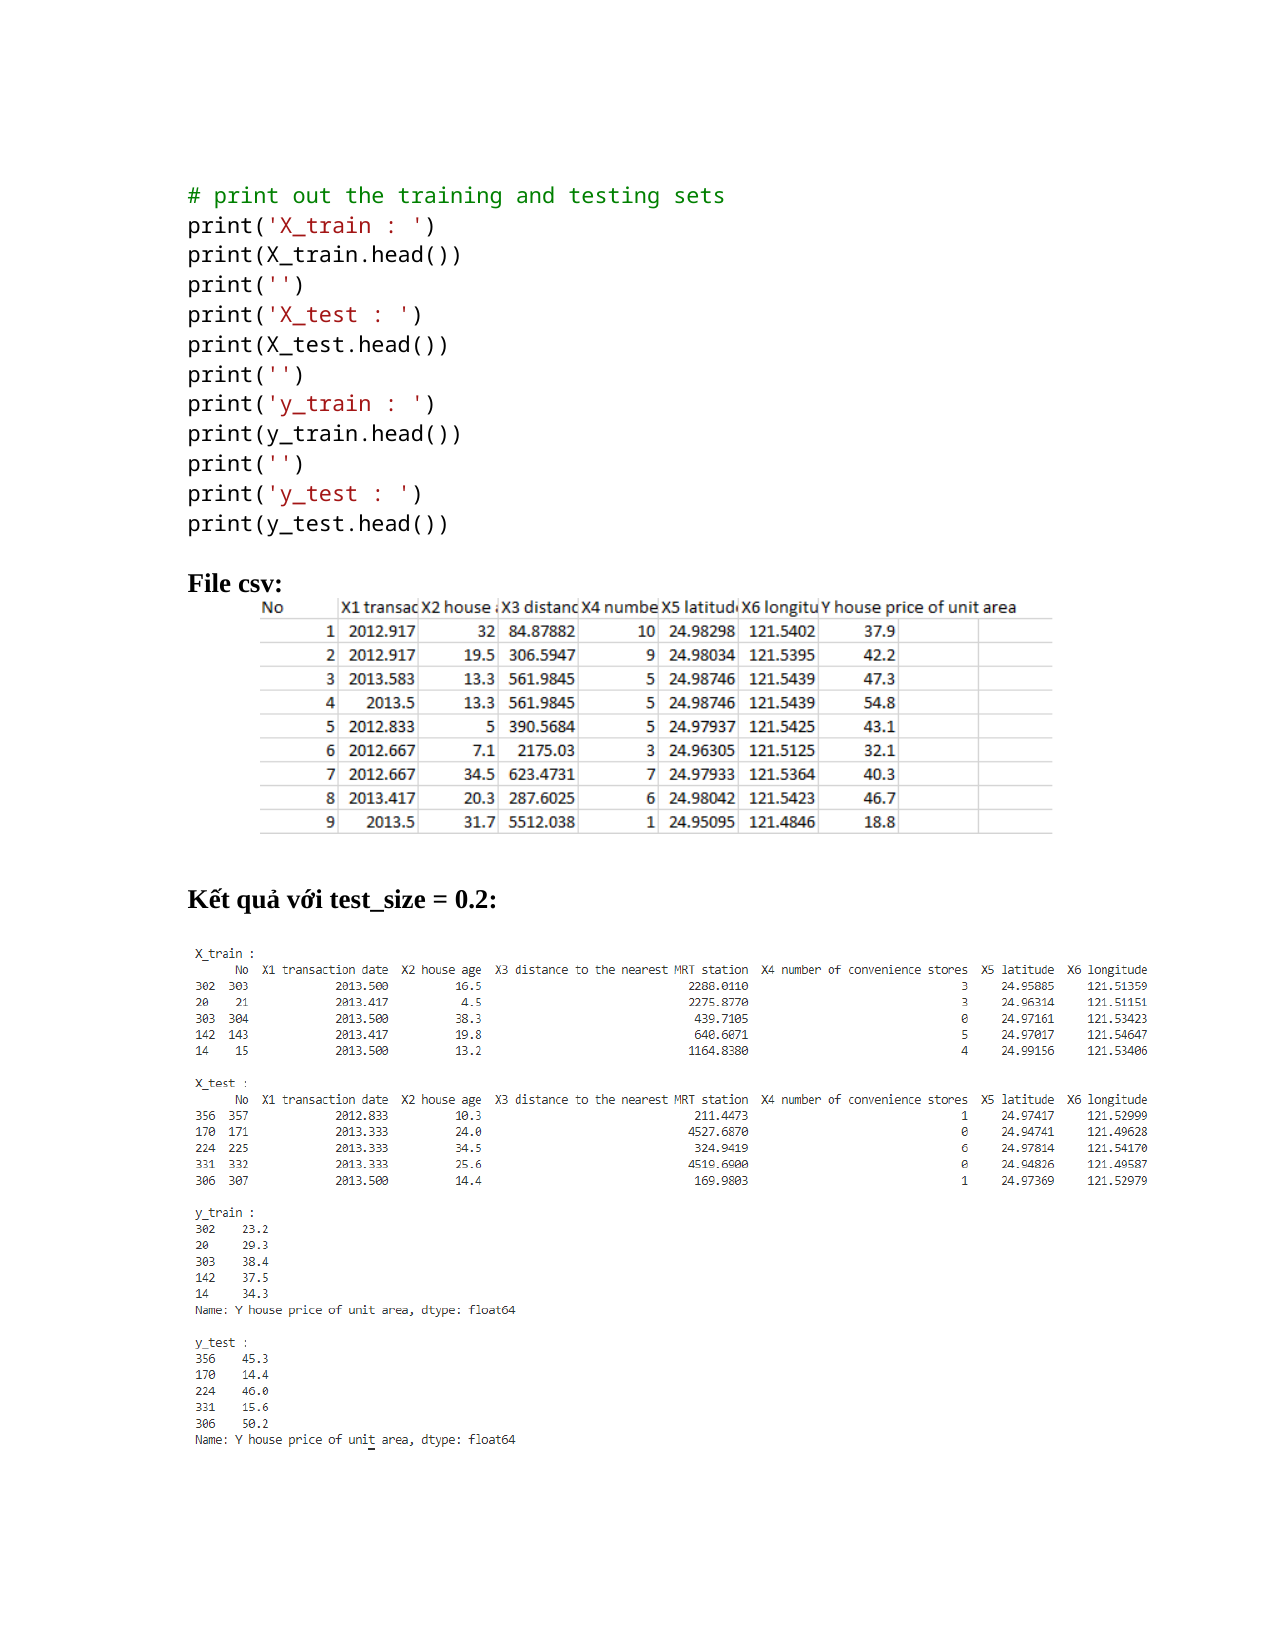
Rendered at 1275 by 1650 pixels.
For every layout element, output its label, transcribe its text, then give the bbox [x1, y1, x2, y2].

text print(y_test.head()) [187, 507, 1125, 537]
text print(X_train.head()) [187, 239, 1125, 269]
text print('X_test : ') [187, 299, 1125, 329]
picture [260, 598, 1053, 834]
text print('') [187, 358, 1125, 388]
picture [187, 945, 1163, 1450]
text print(y_train.head()) [187, 418, 1125, 448]
text print('') [187, 269, 1125, 299]
text # print out the training and testing sets [187, 180, 1125, 209]
text print('y_train : ') [187, 388, 1125, 418]
text print('') [187, 448, 1125, 478]
text Kết quả với test_size = 0.2: [187, 883, 1125, 914]
text print(X_test.head()) [187, 329, 1125, 358]
text print('X_train : ') [187, 209, 1125, 239]
text File csv: [187, 567, 1125, 598]
text print('y_test : ') [187, 478, 1125, 507]
